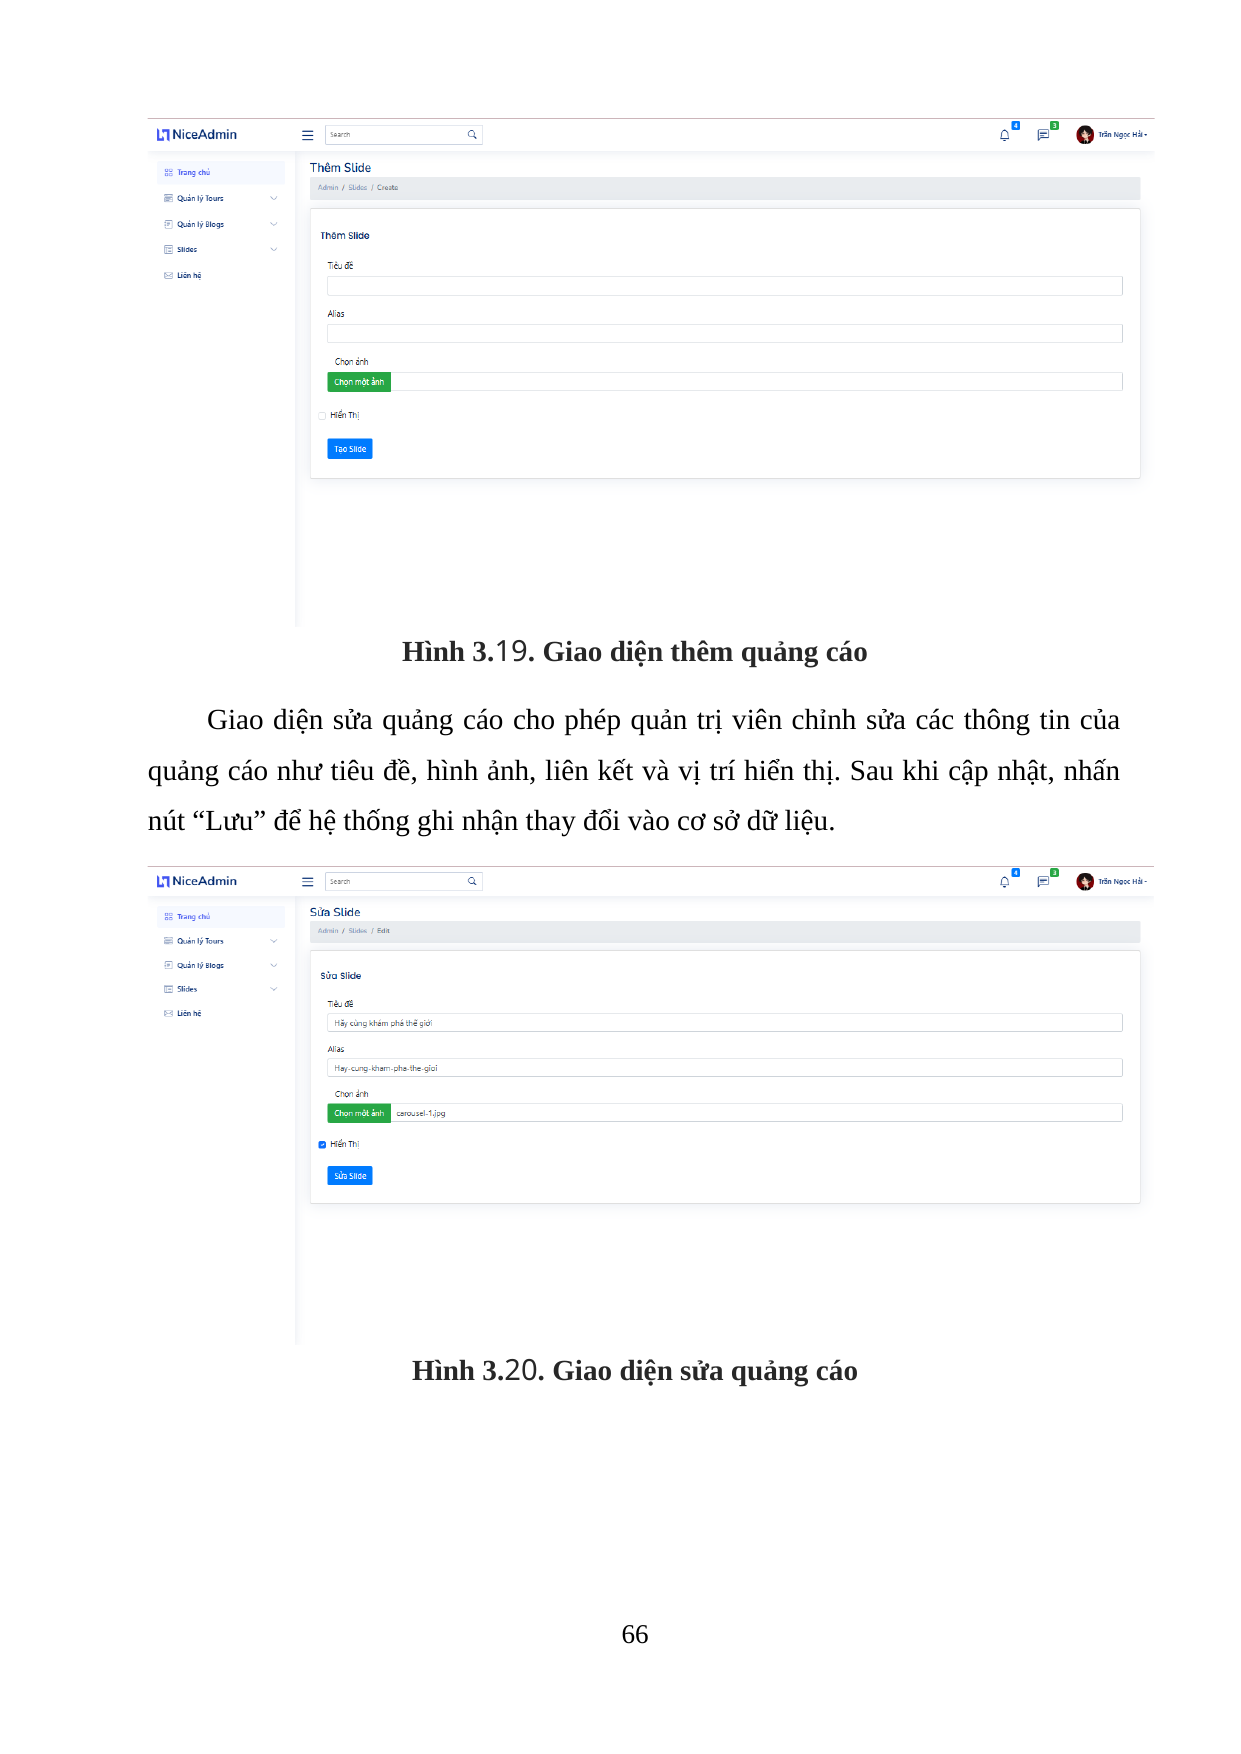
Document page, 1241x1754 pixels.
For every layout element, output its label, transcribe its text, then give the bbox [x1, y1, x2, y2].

subtitle Hình 3.19. Giao diện thêm quảng cáo [148, 631, 1122, 670]
subtitle Hình 3.20. Giao diện sửa quảng cáo [148, 1349, 1122, 1389]
picture [147, 118, 1155, 627]
text Giao diện sửa quảng cáo cho phép quản trị viên chỉnh sửa các thông tin của quảng cáo như tiêu đề, hình ảnh, liên kết và vị trí hiển thị. Sau khi cập nhật, nhấn nút “Lưu” để hệ thống ghi nhận thay đổi vào cơ sở dữ liệu. [148, 702, 1122, 837]
picture [147, 866, 1154, 1345]
